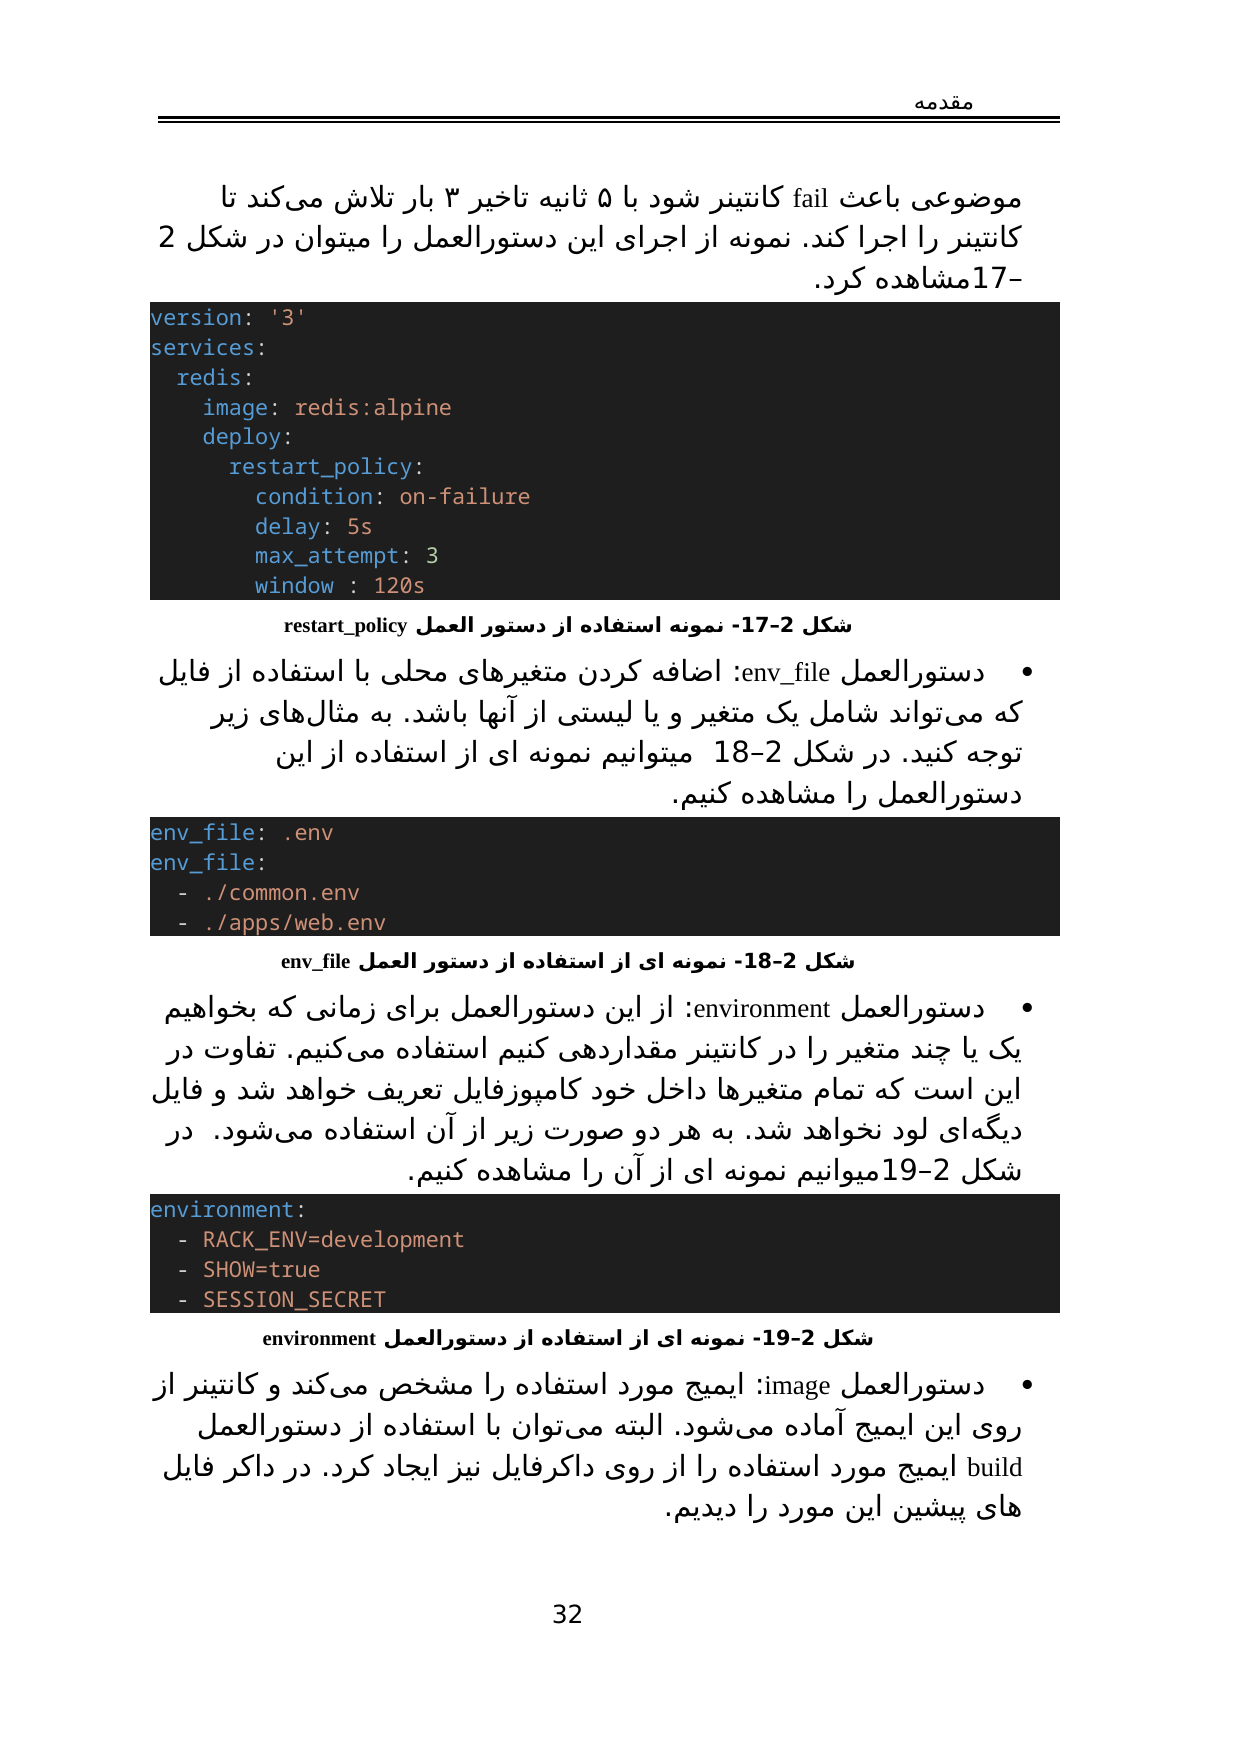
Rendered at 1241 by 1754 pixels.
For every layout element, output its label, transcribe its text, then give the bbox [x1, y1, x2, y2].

text condition: on-failure [150, 481, 1060, 511]
text image: redis:alpine [150, 392, 1060, 421]
text - ./apps/web.env [150, 907, 1060, 936]
text environment: [150, 1194, 1060, 1224]
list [150, 180, 1023, 295]
text restart_policy: [150, 451, 1060, 481]
text - ./common.env [150, 877, 1060, 907]
text env_file: [150, 847, 1060, 877]
text - SHOW=true [150, 1254, 1060, 1283]
text deploy: [150, 421, 1060, 451]
text env_file: .env [150, 817, 1060, 847]
text window : 120s [150, 570, 1060, 600]
text services: [150, 332, 1060, 362]
text version: '3' [150, 302, 1060, 332]
text - RACK_ENV=development [150, 1224, 1060, 1254]
text redis: [150, 362, 1060, 392]
list دستورالعمل ‌image: ایمیج مورد استفاده را مشخص می‌کند و کانتینر از روی این ایمیج آماده می‌شود. البته می‌توان با استفاده از دستورالعمل build ایمیج مورد استفاده را از روی داکرفایل نیز ایجاد کرد. در داکر فایل های پیشین این مورد را دیدیم. [150, 1367, 1023, 1524]
text - SESSION_SECRET [150, 1283, 1060, 1313]
text delay: 5s [150, 511, 1060, 541]
text max_attempt: 3 [150, 541, 1060, 570]
